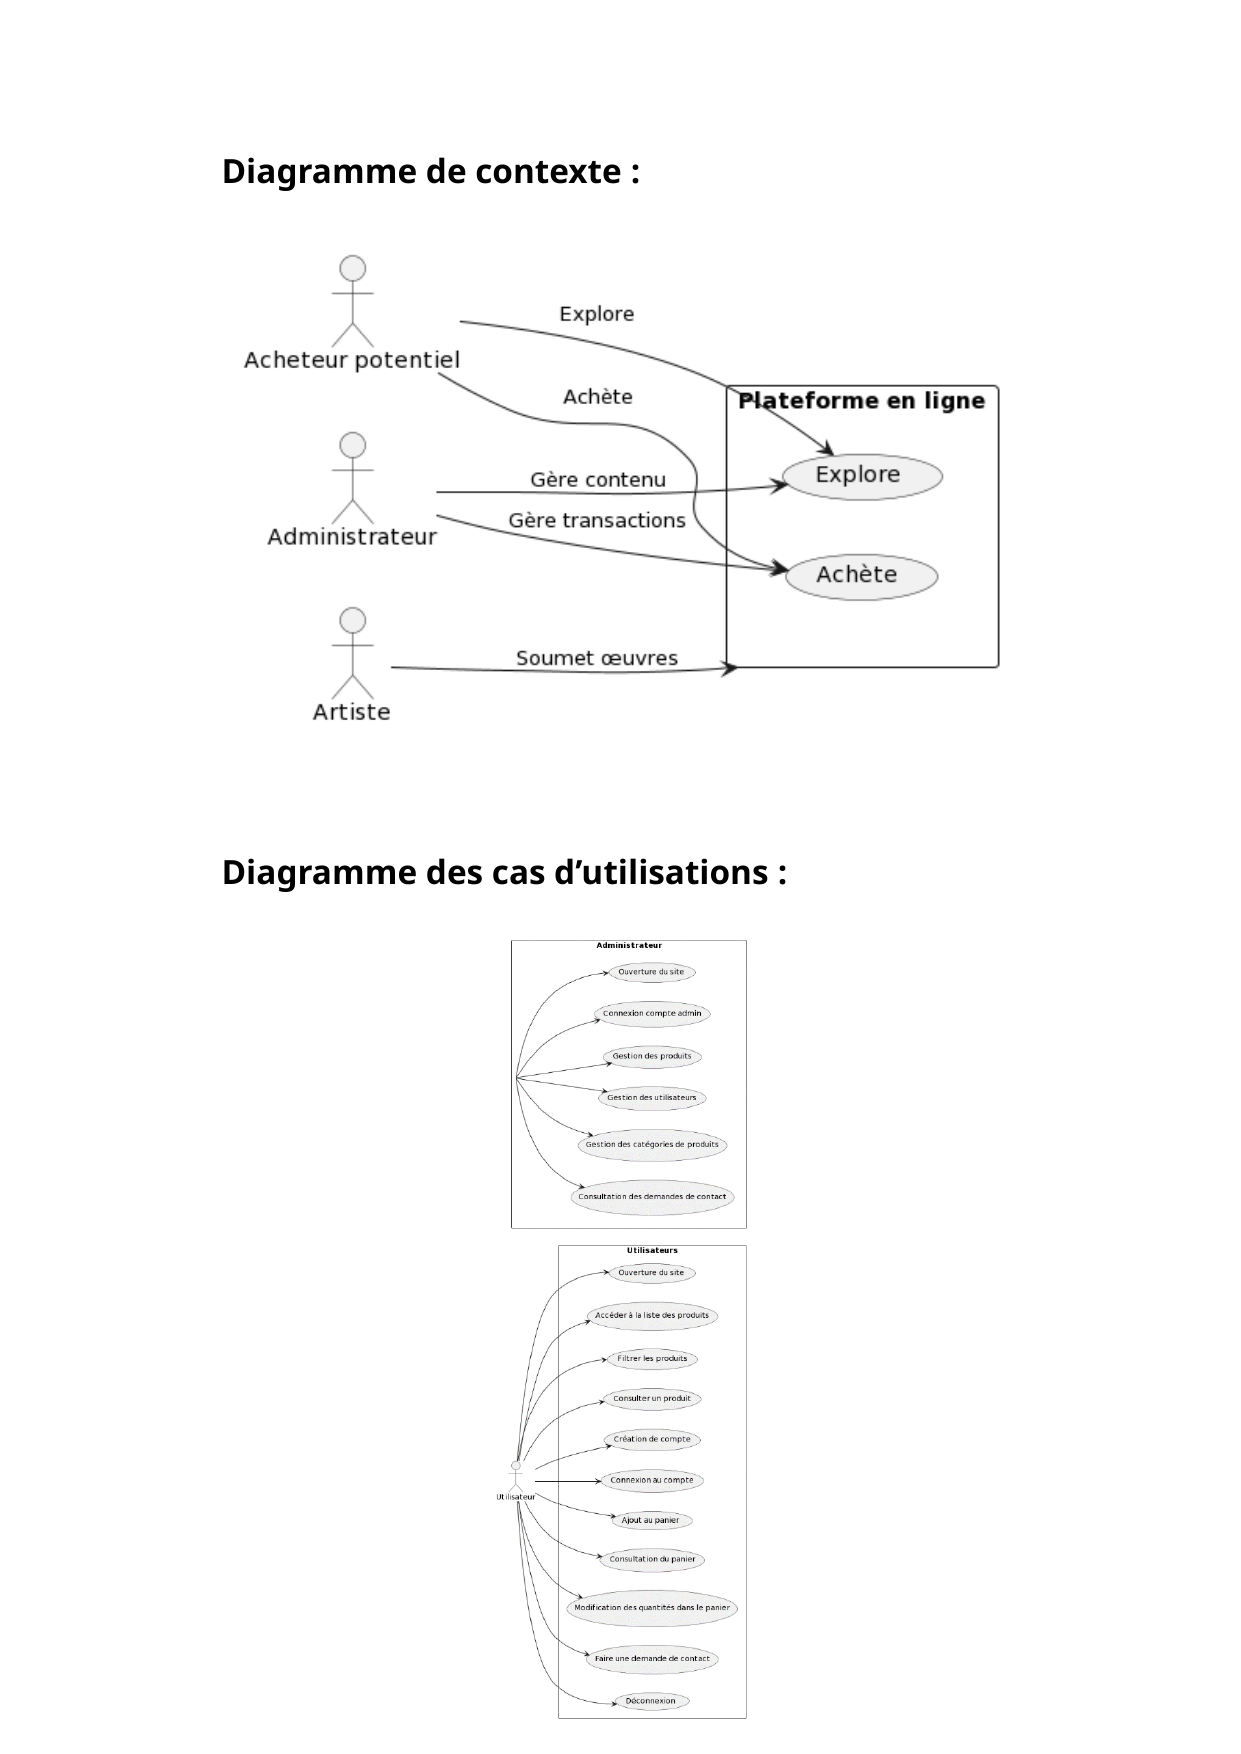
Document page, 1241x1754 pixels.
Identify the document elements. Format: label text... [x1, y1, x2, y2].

picture [235, 246, 1006, 731]
subtitle Diagramme des cas d’utilisations : [148, 849, 1093, 894]
picture [493, 936, 749, 1721]
subtitle Diagramme de contexte : [148, 148, 1093, 193]
